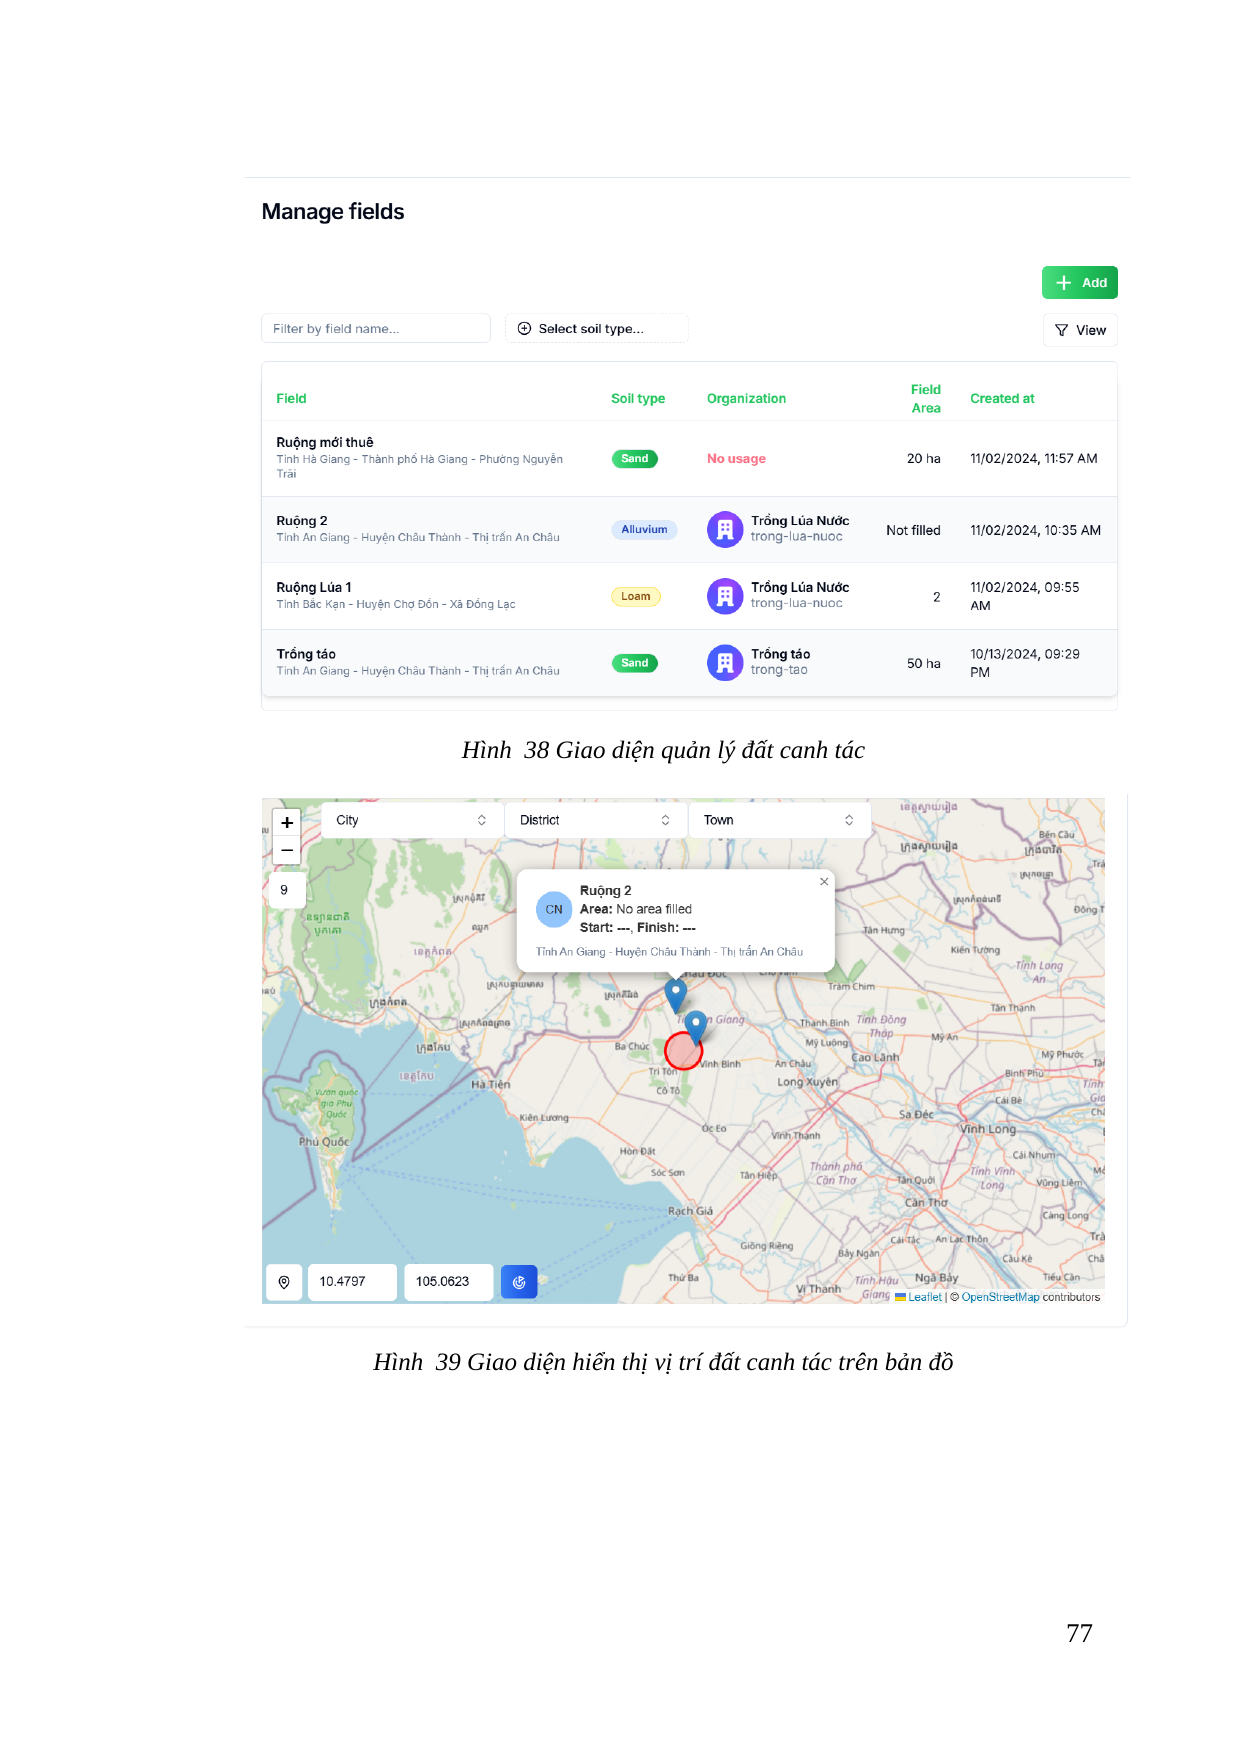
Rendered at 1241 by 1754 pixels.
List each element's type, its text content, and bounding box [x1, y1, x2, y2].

picture [244, 794, 1131, 1329]
picture [244, 177, 1131, 716]
